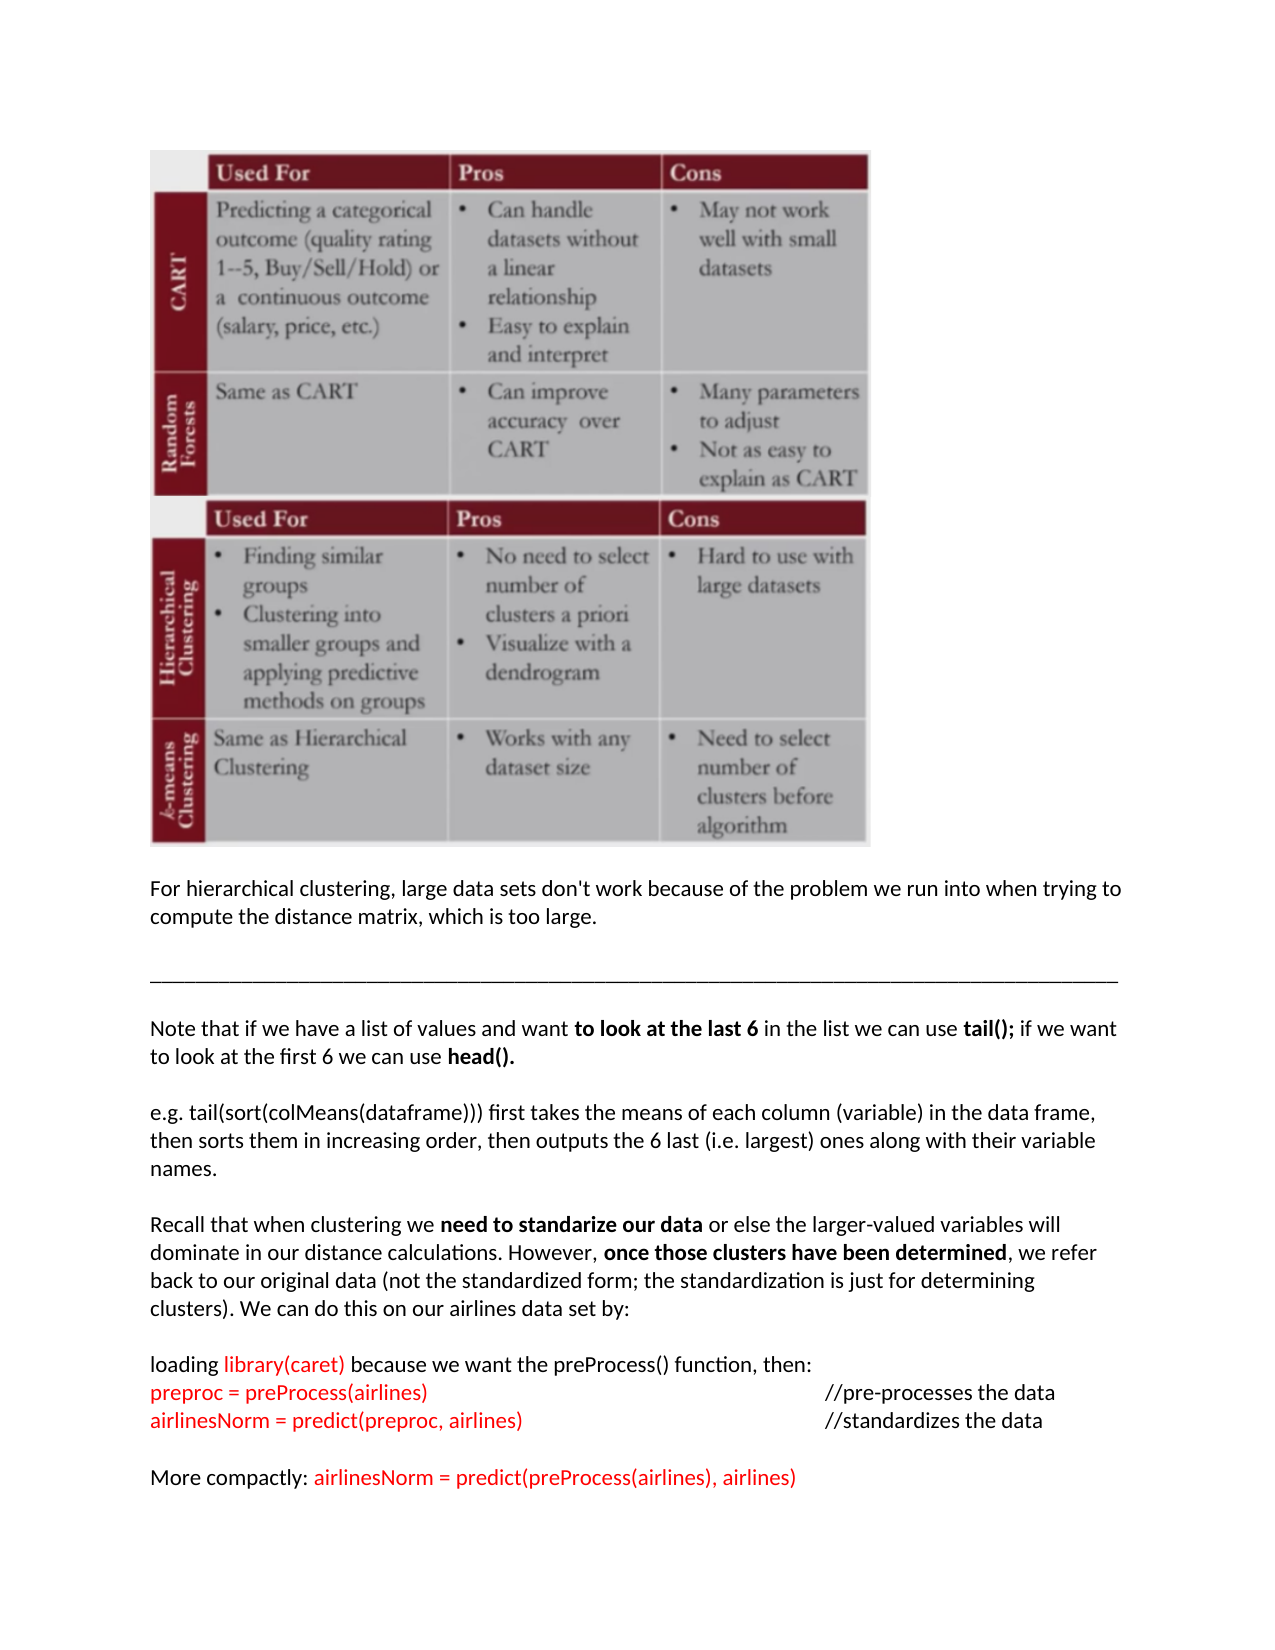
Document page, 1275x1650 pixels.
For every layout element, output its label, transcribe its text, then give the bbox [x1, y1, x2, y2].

text e.g. tail(sort(colMeans(dataframe))) first takes the means of each column (variable) in the data frame, then sorts them in increasing order, then outputs the 6 last (i.e. largest) ones along with their variable names. [150, 1098, 1125, 1182]
text More compactly: airlinesNorm = predict(preProcess(airlines), airlines) [150, 1463, 1125, 1491]
text loading library(caret) because we want the preProcess() function, then: [150, 1351, 1125, 1378]
text Note that if we have a list of values and want to look at the last 6 in the list we can use tail(); if we want to look at the first 6 we can use head(). [150, 1014, 1125, 1070]
text _____________________________________________________________________________________ [150, 958, 1125, 986]
picture [150, 150, 872, 847]
text preproc = preProcess(airlines) //pre-processes the data [150, 1378, 1125, 1407]
text Recall that when clustering we need to standarize our data or else the larger-valued variables will dominate in our distance calculations. However, once those clusters have been determined, we refer back to our original data (not the standardized form; the standardization is just for determining clusters). We can do this on our airlines data set by: [150, 1210, 1125, 1322]
text For hierarchical clustering, large data sets don't work because of the problem we run into when trying to compute the distance matrix, which is too large. [150, 874, 1125, 930]
text airlinesNorm = predict(preproc, airlines) //standardizes the data [150, 1407, 1125, 1434]
